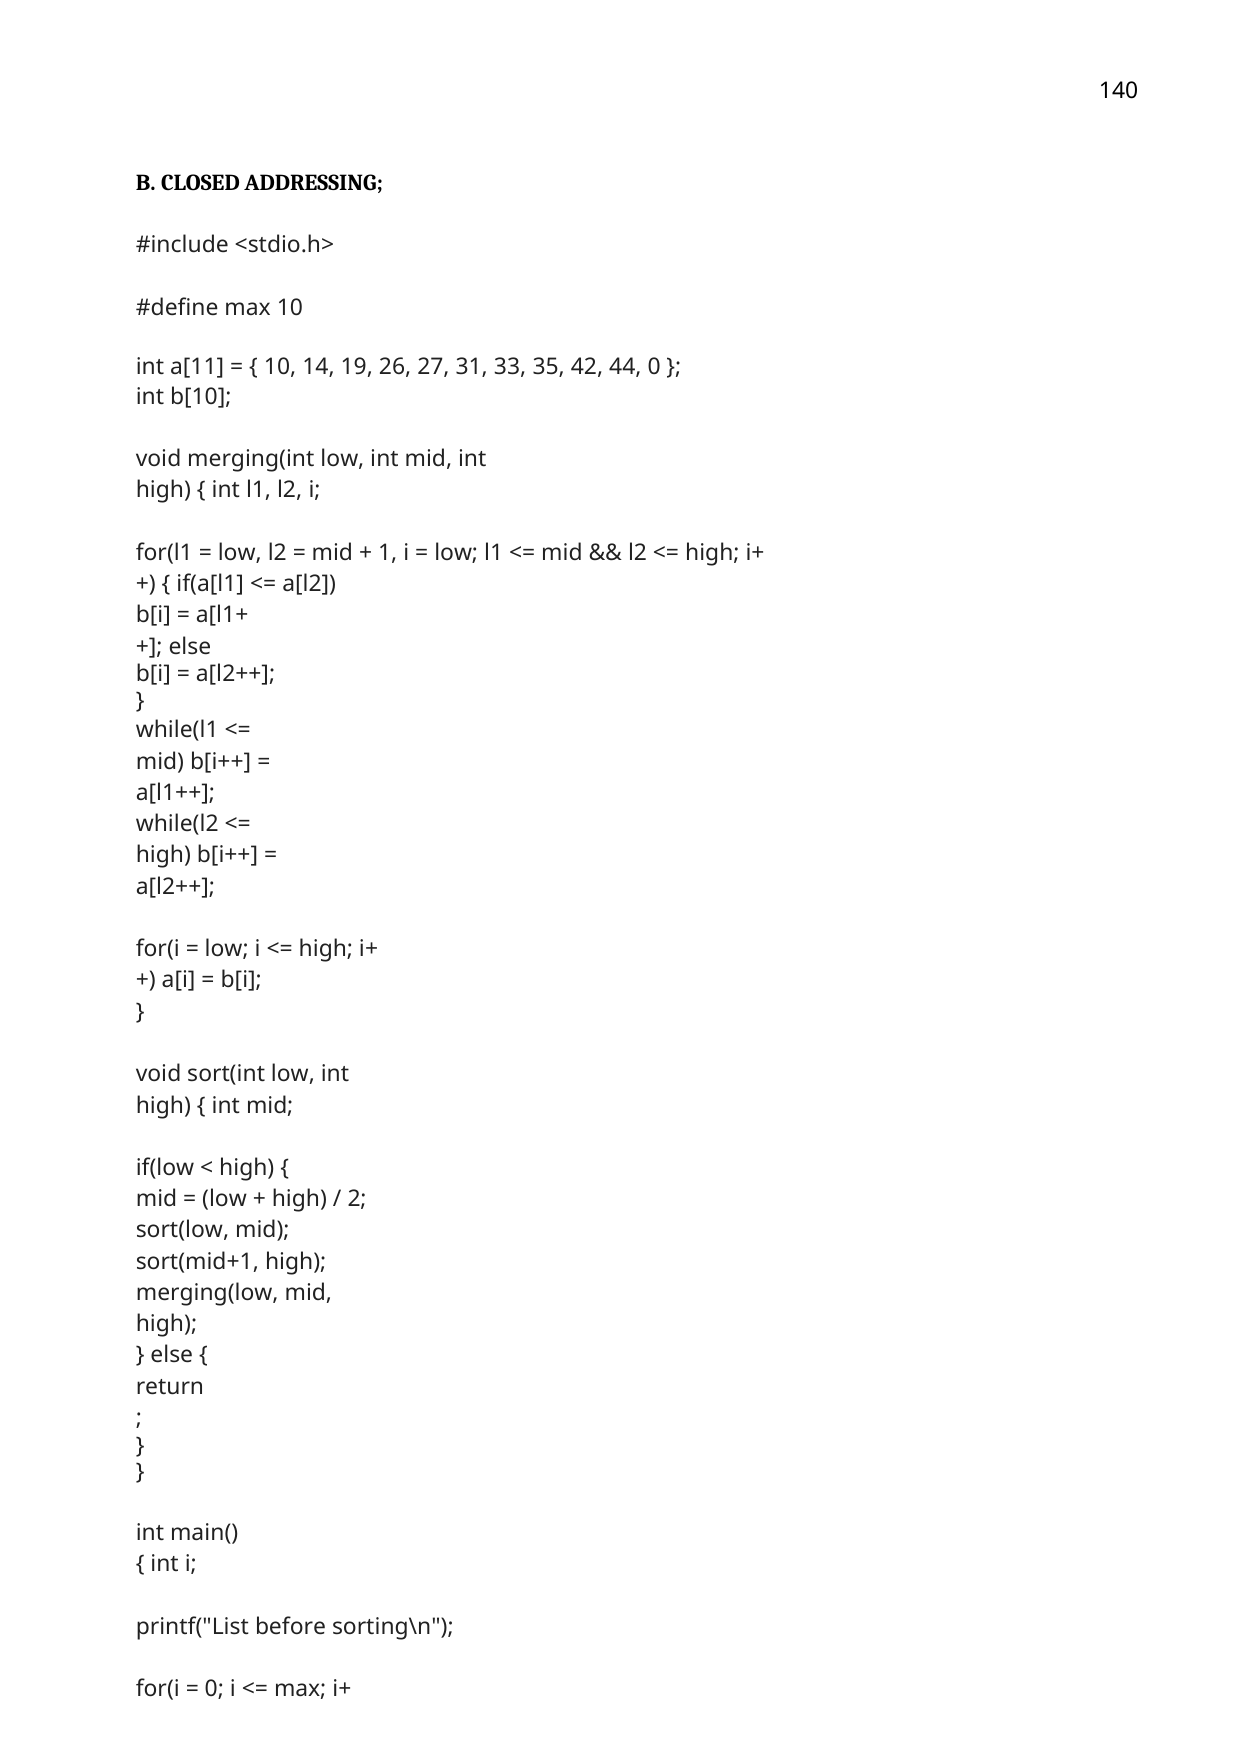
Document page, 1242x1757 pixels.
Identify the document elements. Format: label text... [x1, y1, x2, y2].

text int main() { int i; [136, 1516, 247, 1578]
text void sort(int low, int high) { int mid; [136, 1057, 405, 1120]
text while(l2 <= high) b[i++] = a[l2++]; [136, 807, 306, 901]
text void merging(int low, int mid, int high) { int l1, l2, i; [136, 442, 530, 504]
text for(i = low; i <= high; i++) a[i] = b[i]; [136, 932, 391, 995]
text if(low < high) { [136, 1151, 1162, 1182]
text } [136, 687, 1162, 713]
text printf("List before sorting\n"); [136, 1609, 1162, 1641]
text } [136, 1458, 1162, 1484]
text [136, 1672, 369, 1703]
text b[i] = a[l2++]; [136, 661, 1162, 687]
text mid = (low + high) / 2; sort(low, mid); sort(mid+1, high); merging(low, mid, high); [136, 1182, 382, 1338]
text b[i] = a[l1++]; else [136, 598, 271, 661]
text while(l1 <= mid) b[i++] = a[l1++]; [136, 713, 299, 807]
text int a[11] = { 10, 14, 19, 26, 27, 31, 33, 35, 42, 44, 0 }; [136, 353, 1162, 379]
text for(l1 = low, l2 = mid + 1, i = low; l1 <= mid && l2 <= high; i++) { if(a[l1] <= a[l2]) [136, 536, 778, 598]
text } [136, 995, 1162, 1026]
text } else { return; [136, 1338, 208, 1432]
text } [136, 1432, 1162, 1458]
list CLOSED ADDRESSING; #include <stdio.h> #define max 10 [136, 166, 394, 322]
text int b[10]; [136, 379, 1162, 411]
